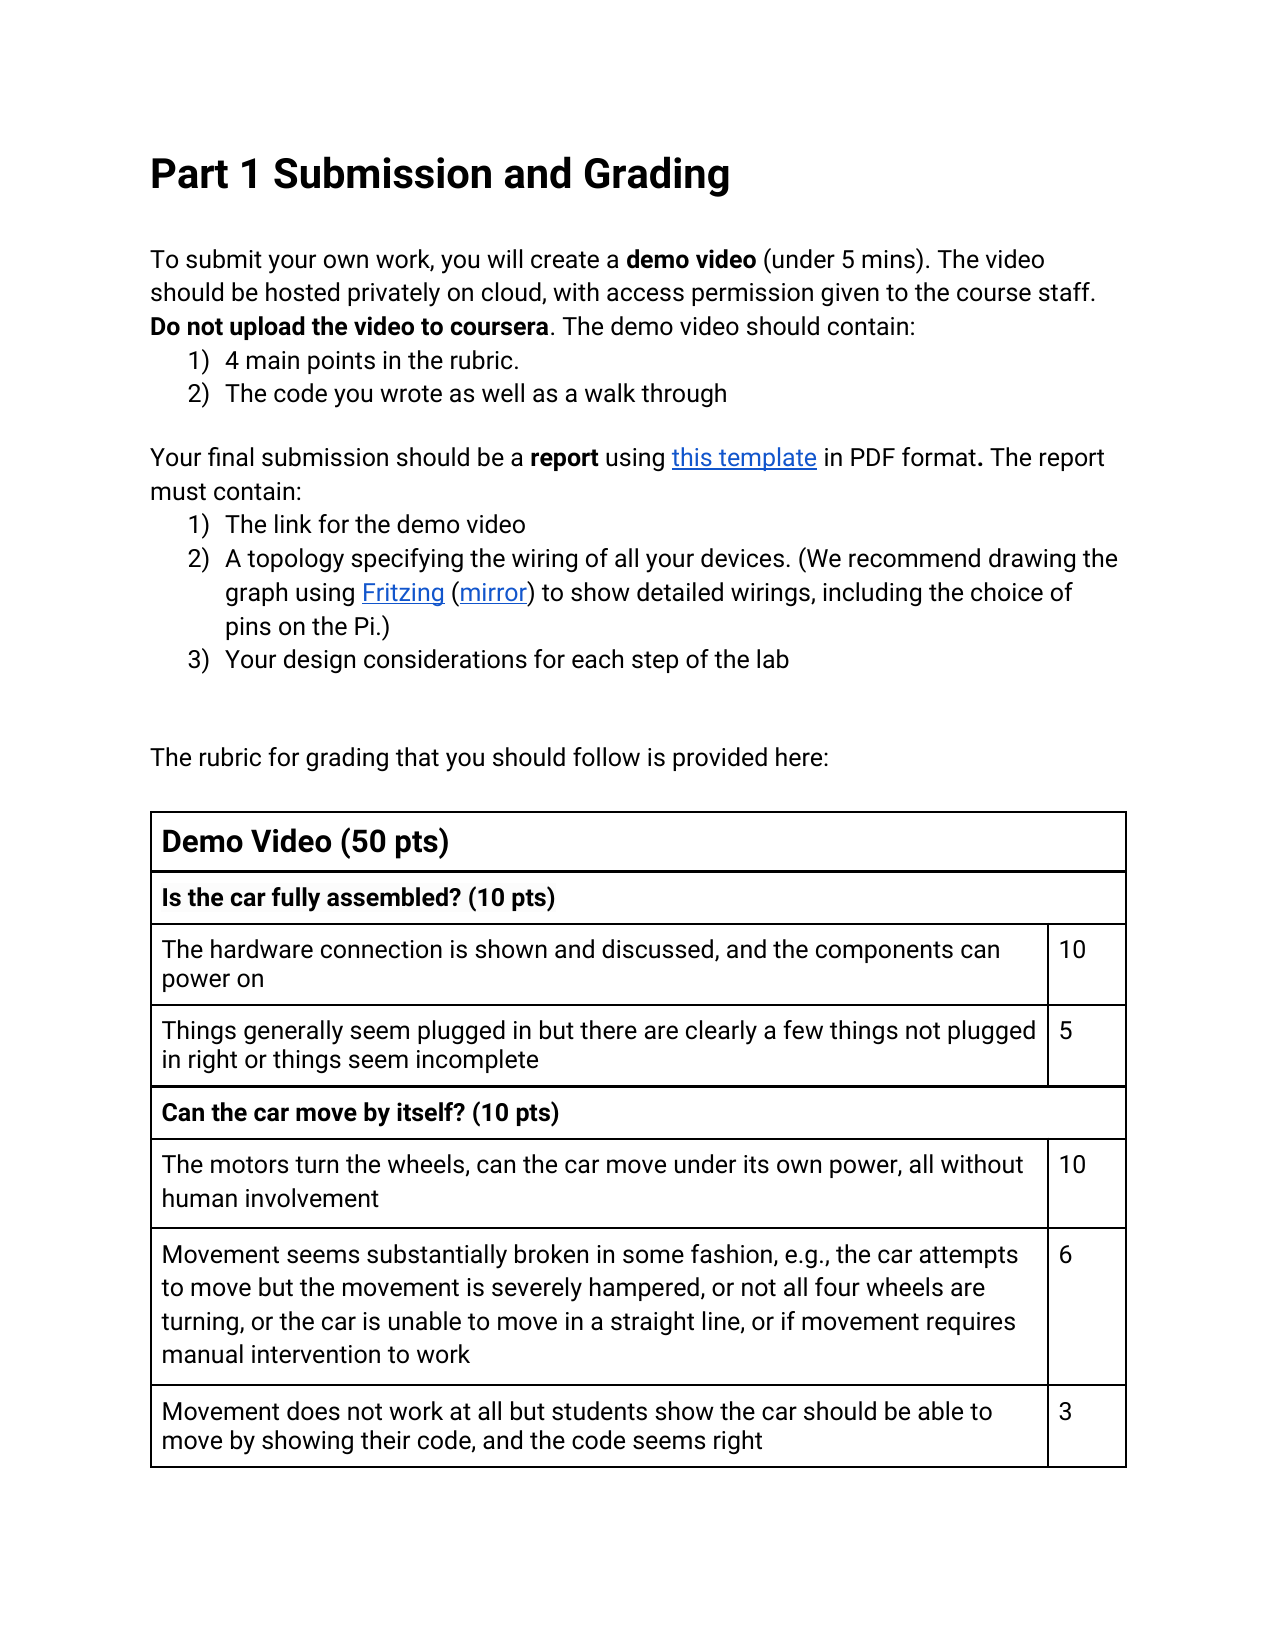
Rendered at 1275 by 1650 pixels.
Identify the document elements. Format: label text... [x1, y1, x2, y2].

list The link for the demo video [187, 511, 1125, 540]
table_header Demo Video (50 pts) [152, 813, 1125, 870]
list The code you wrote as well as a walk through [187, 379, 1125, 409]
table_cell Is the car fully assembled? (10 pts) [152, 873, 1125, 922]
text The rubric for grading that you should follow is provided here: [150, 743, 1125, 773]
table_cell 3 [1049, 1386, 1125, 1466]
text Your final submission should be a report using this template in PDF format. The report must contain: [150, 443, 1125, 506]
table_cell 10 [1049, 925, 1125, 1004]
table_cell Things generally seem plugged in but there are clearly a few things not plugged in right or things seem incomplete [152, 1006, 1047, 1085]
table_cell Can the car move by itself? (10 pts) [152, 1088, 1125, 1138]
table_cell Movement seems substantially broken in some fashion, e.g., the car attempts to move but the movement is severely hampered, or not all four wheels are turning, or the car is unable to move in a straight line, or if movement requires manual intervention to work [152, 1229, 1047, 1384]
subtitle Part 1 Submission and Grading [150, 150, 1125, 199]
table_cell 5 [1049, 1006, 1125, 1085]
list Your design considerations for each step of the lab [187, 645, 1125, 674]
table_cell Movement does not work at all but students show the car should be able to move by showing their code, and the code seems right [152, 1386, 1047, 1466]
list A topology specifying the wiring of all your devices. (We recommend drawing the graph using Fritzing (mirror) to show detailed wirings, including the choice of pins on the Pi.) [187, 544, 1125, 641]
list 4 main points in the rubric. [187, 346, 1125, 375]
text To submit your own work, you will create a demo video (under 5 mins). The video should be hosted privately on cloud, with access permission given to the course staff. Do not upload the video to coursera. The demo video should contain: [150, 245, 1125, 342]
table_cell 6 [1049, 1229, 1125, 1384]
table_cell 10 [1049, 1140, 1125, 1227]
table_cell The hardware connection is shown and discussed, and the components can power on [152, 925, 1047, 1004]
table_cell The motors turn the wheels, can the car move under its own power, all without human involvement [152, 1140, 1047, 1227]
